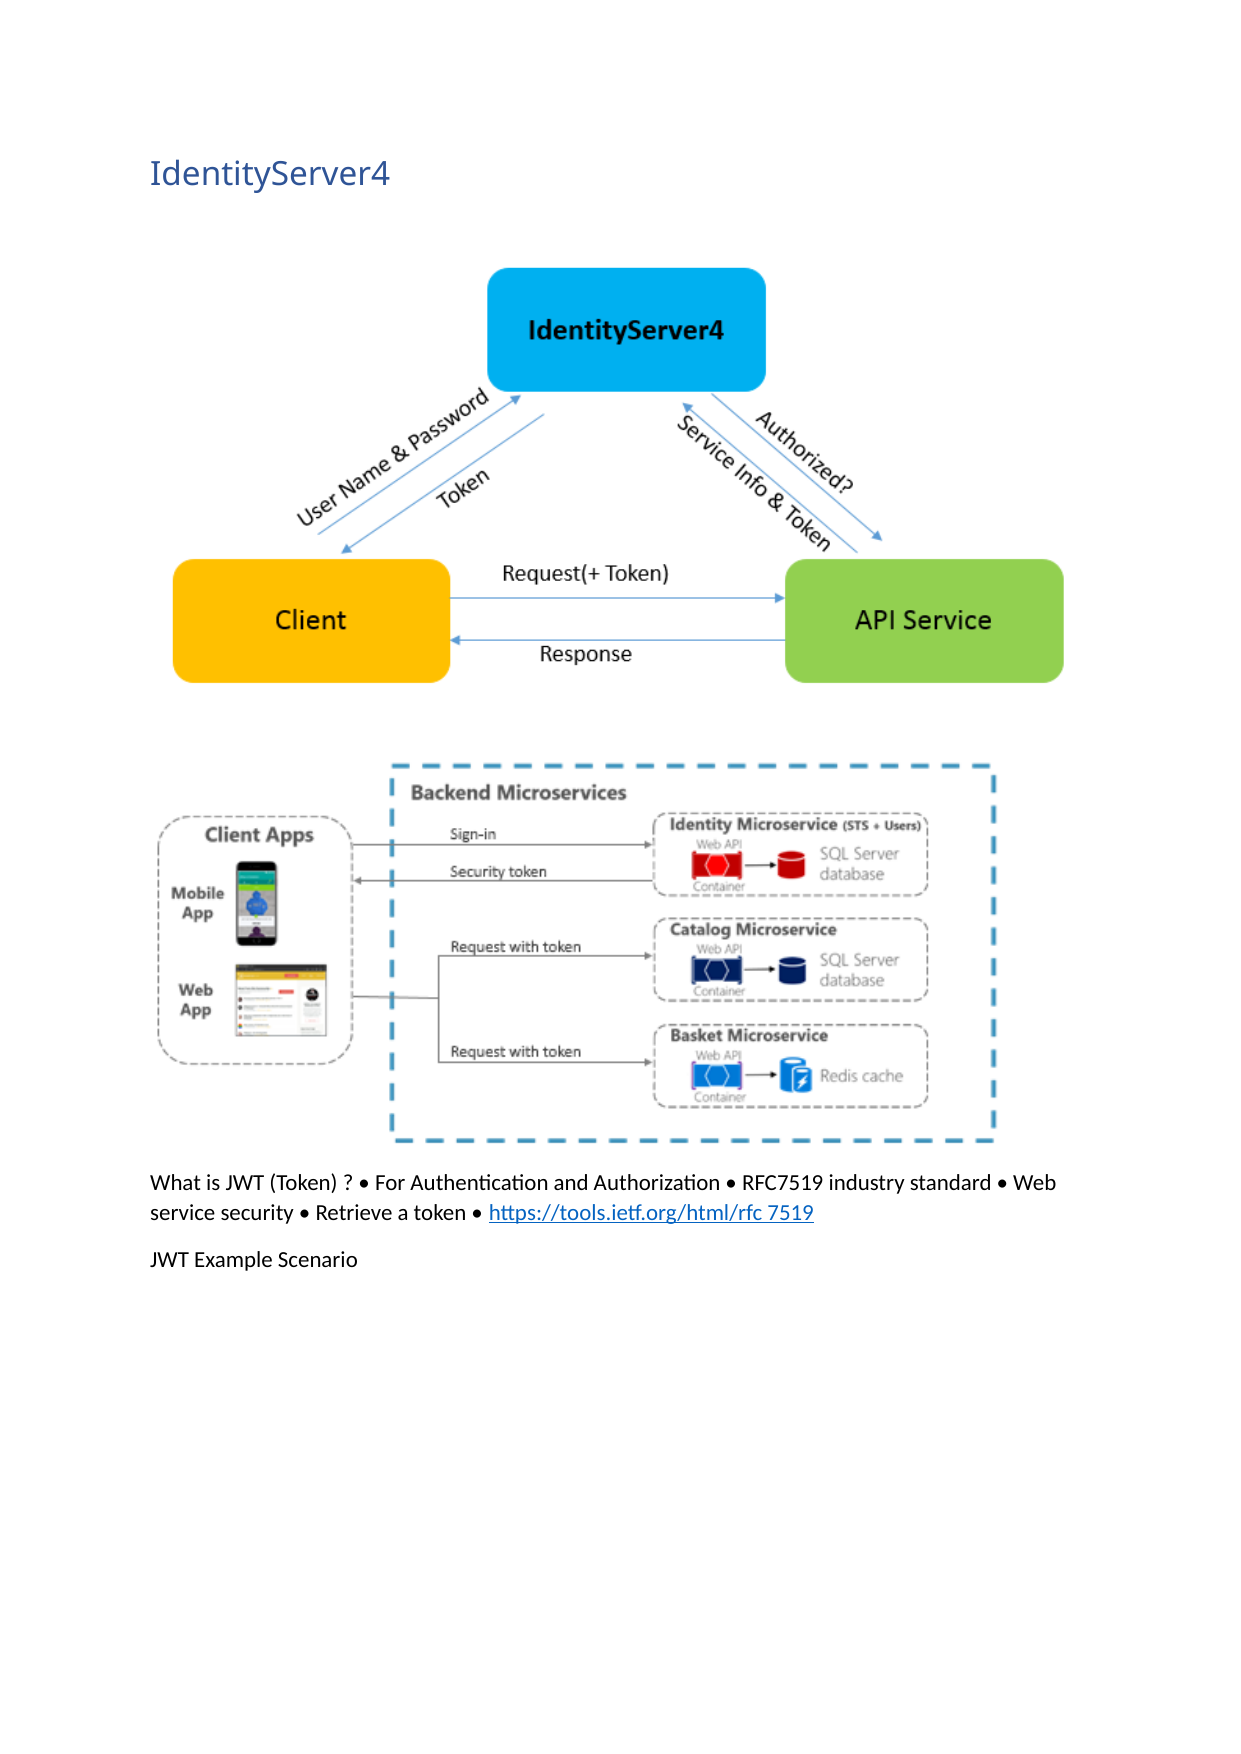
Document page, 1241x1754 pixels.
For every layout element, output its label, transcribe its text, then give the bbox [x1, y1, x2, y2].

text JWT Example Scenario [150, 1245, 1090, 1273]
subtitle IdentityServer4 [150, 150, 1090, 195]
text What is JWT (Token) ? • For Authentication and Authorization • RFC7519 industry standard • Web service security • Retrieve a token • https://tools.ietf.org/html/rfc 7519 [150, 1168, 1090, 1226]
